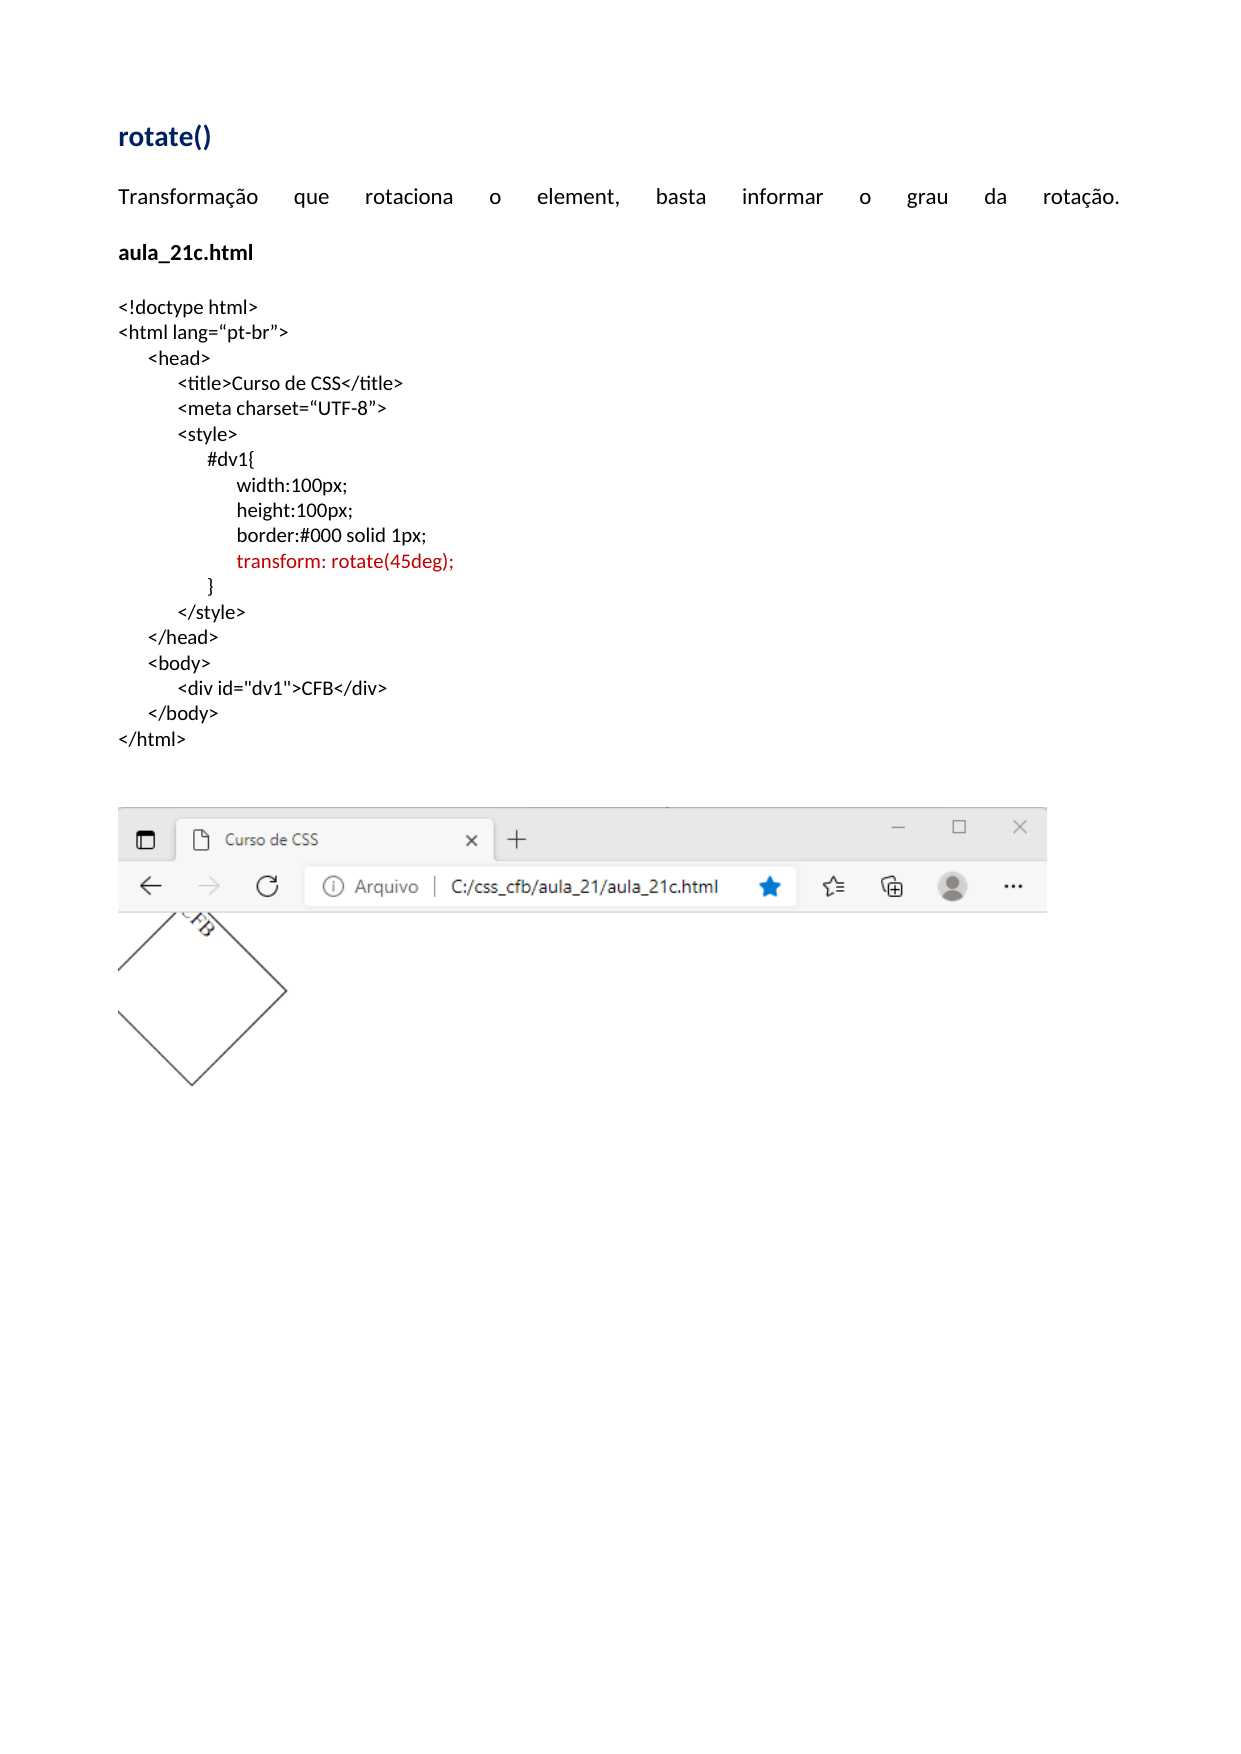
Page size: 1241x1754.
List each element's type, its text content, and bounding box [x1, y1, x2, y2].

text #dv1{ [118, 446, 1122, 472]
text aula_21c.html [118, 238, 1122, 266]
text <html lang=“pt-br”> [118, 319, 1122, 345]
text width:100px; [118, 472, 1122, 497]
text <body> [118, 650, 1122, 675]
text <!doctype html> [118, 294, 1122, 319]
text </style> [118, 599, 1122, 624]
text transform: rotate(45deg); [118, 548, 1122, 573]
text </html> [118, 726, 1122, 751]
picture [118, 807, 1048, 1097]
text Transformação que rotaciona o element, basta informar o grau da rotação. [118, 182, 1122, 238]
subtitle rotate() [118, 118, 1122, 154]
text <meta charset=“UTF-8”> [118, 396, 1122, 421]
text </body> [118, 701, 1122, 726]
text <title>Curso de CSS</title> [118, 370, 1122, 396]
text <div id="dv1">CFB</div> [118, 675, 1122, 701]
text </head> [118, 624, 1122, 650]
text <head> [118, 345, 1122, 370]
text height:100px; [118, 497, 1122, 523]
text } [118, 573, 1122, 599]
text <style> [118, 421, 1122, 446]
text border:#000 solid 1px; [118, 523, 1122, 548]
